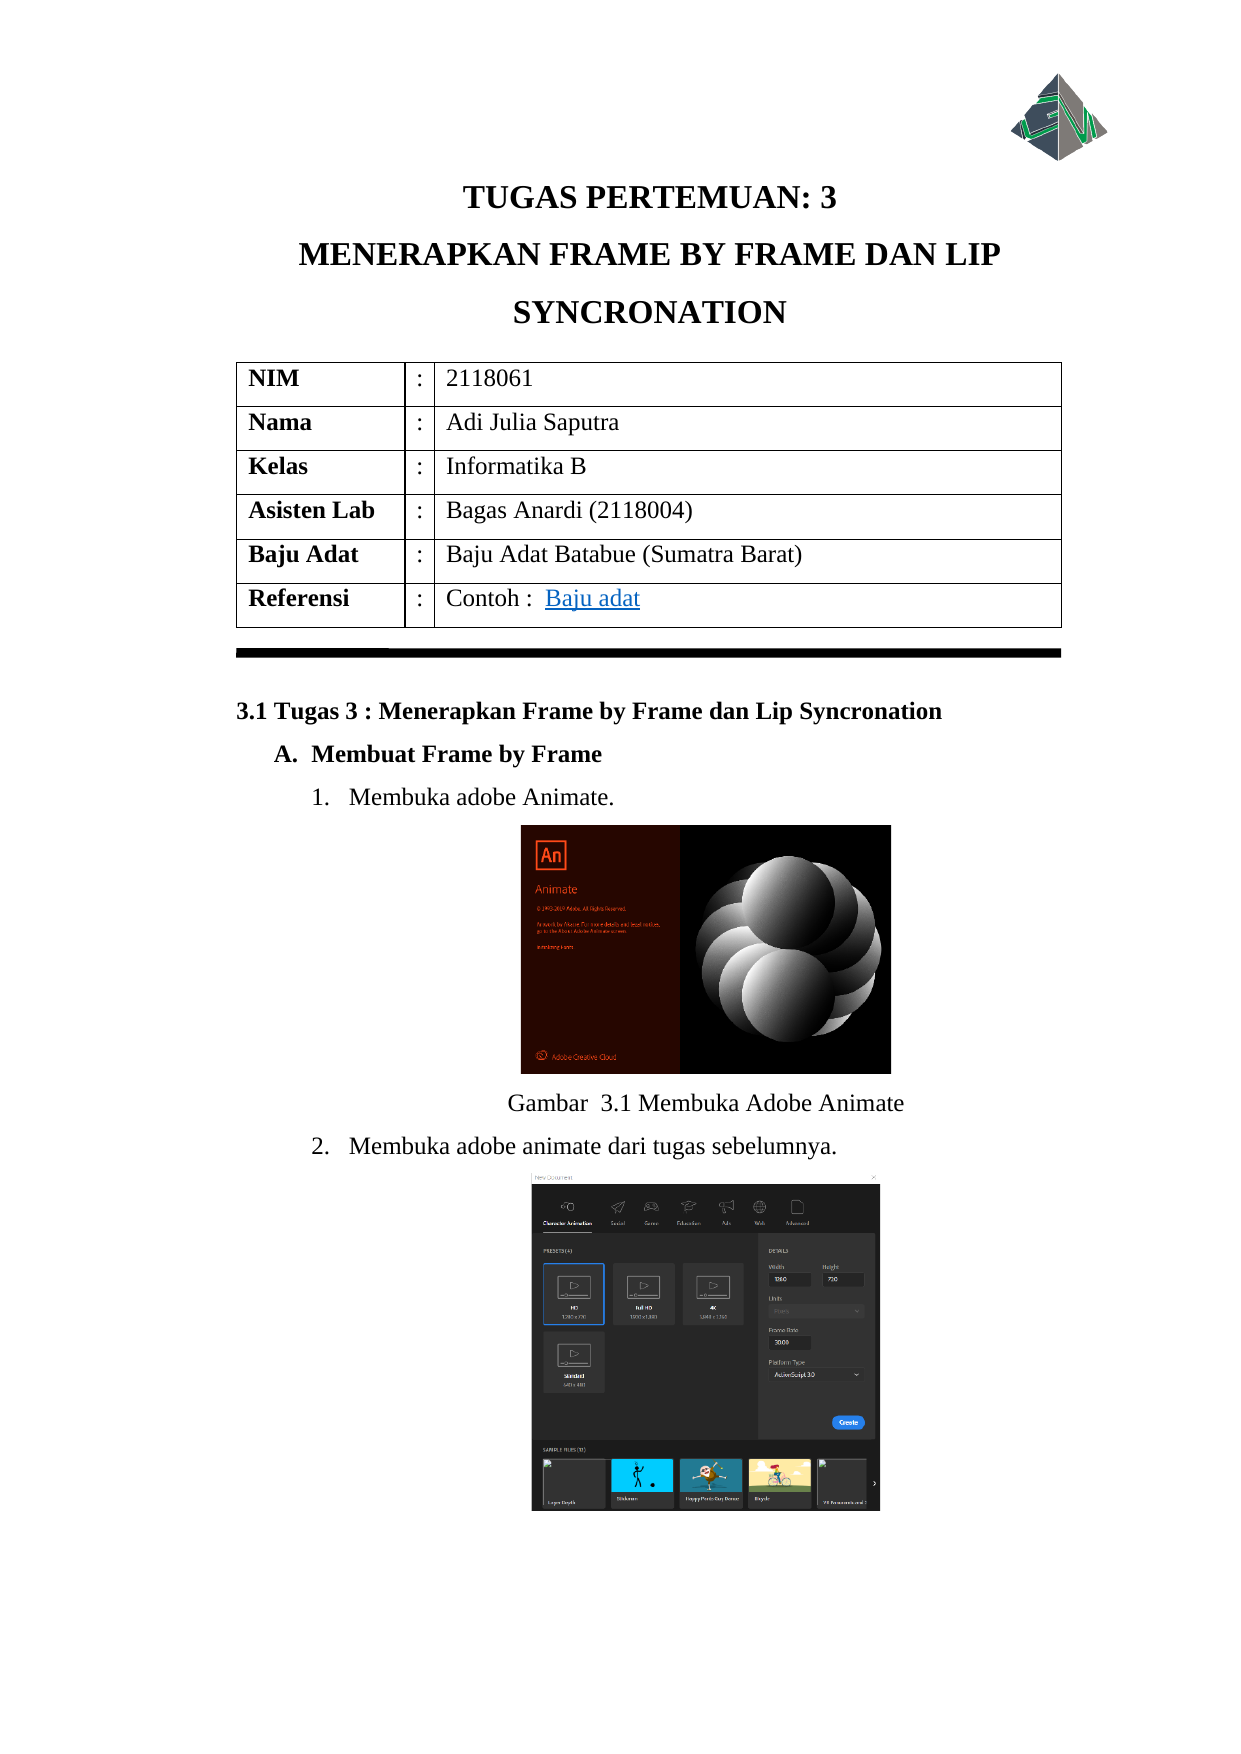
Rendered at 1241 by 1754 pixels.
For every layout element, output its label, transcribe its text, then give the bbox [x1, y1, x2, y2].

list Membuka adobe animate dari tugas sebelumnya. [311, 1131, 1063, 1159]
table_cell Asisten Lab [237, 495, 404, 538]
picture [531, 1173, 881, 1511]
table_header : [406, 363, 434, 406]
subtitle 3.1 Membuka Adobe Animate [349, 1088, 1063, 1116]
table_cell Referensi [237, 584, 404, 627]
table_cell : [406, 407, 434, 450]
table_cell Contoh : Baju adat [435, 584, 1061, 627]
picture [520, 825, 892, 1074]
table_cell : [406, 584, 434, 627]
table_cell Nama [237, 407, 404, 450]
table_cell Adi Julia Saputra [435, 407, 1061, 450]
list Membuat Frame by Frame [274, 739, 1063, 768]
subtitle Tugas 3 : Menerapkan Frame by Frame dan Lip Syncronation [236, 640, 1063, 724]
table_cell Informatika B [435, 451, 1061, 494]
table_cell Baju Adat [237, 540, 404, 582]
table_cell : [406, 540, 434, 582]
table_cell Bagas Anardi (2118004) [435, 495, 1061, 538]
table_header 2118061 [435, 363, 1061, 406]
list Membuka adobe Animate. [311, 782, 1063, 811]
table_cell Kelas [237, 451, 404, 494]
table_cell : [406, 451, 434, 494]
picture [1010, 73, 1108, 161]
table_header NIM [237, 363, 404, 406]
subtitle 3 MENERAPKAN FRAME BY FRAME DAN LIP SYNCRONATION [236, 177, 1063, 331]
table_cell Baju Adat Batabue (Sumatra Barat) [435, 540, 1061, 582]
table_cell : [406, 495, 434, 538]
